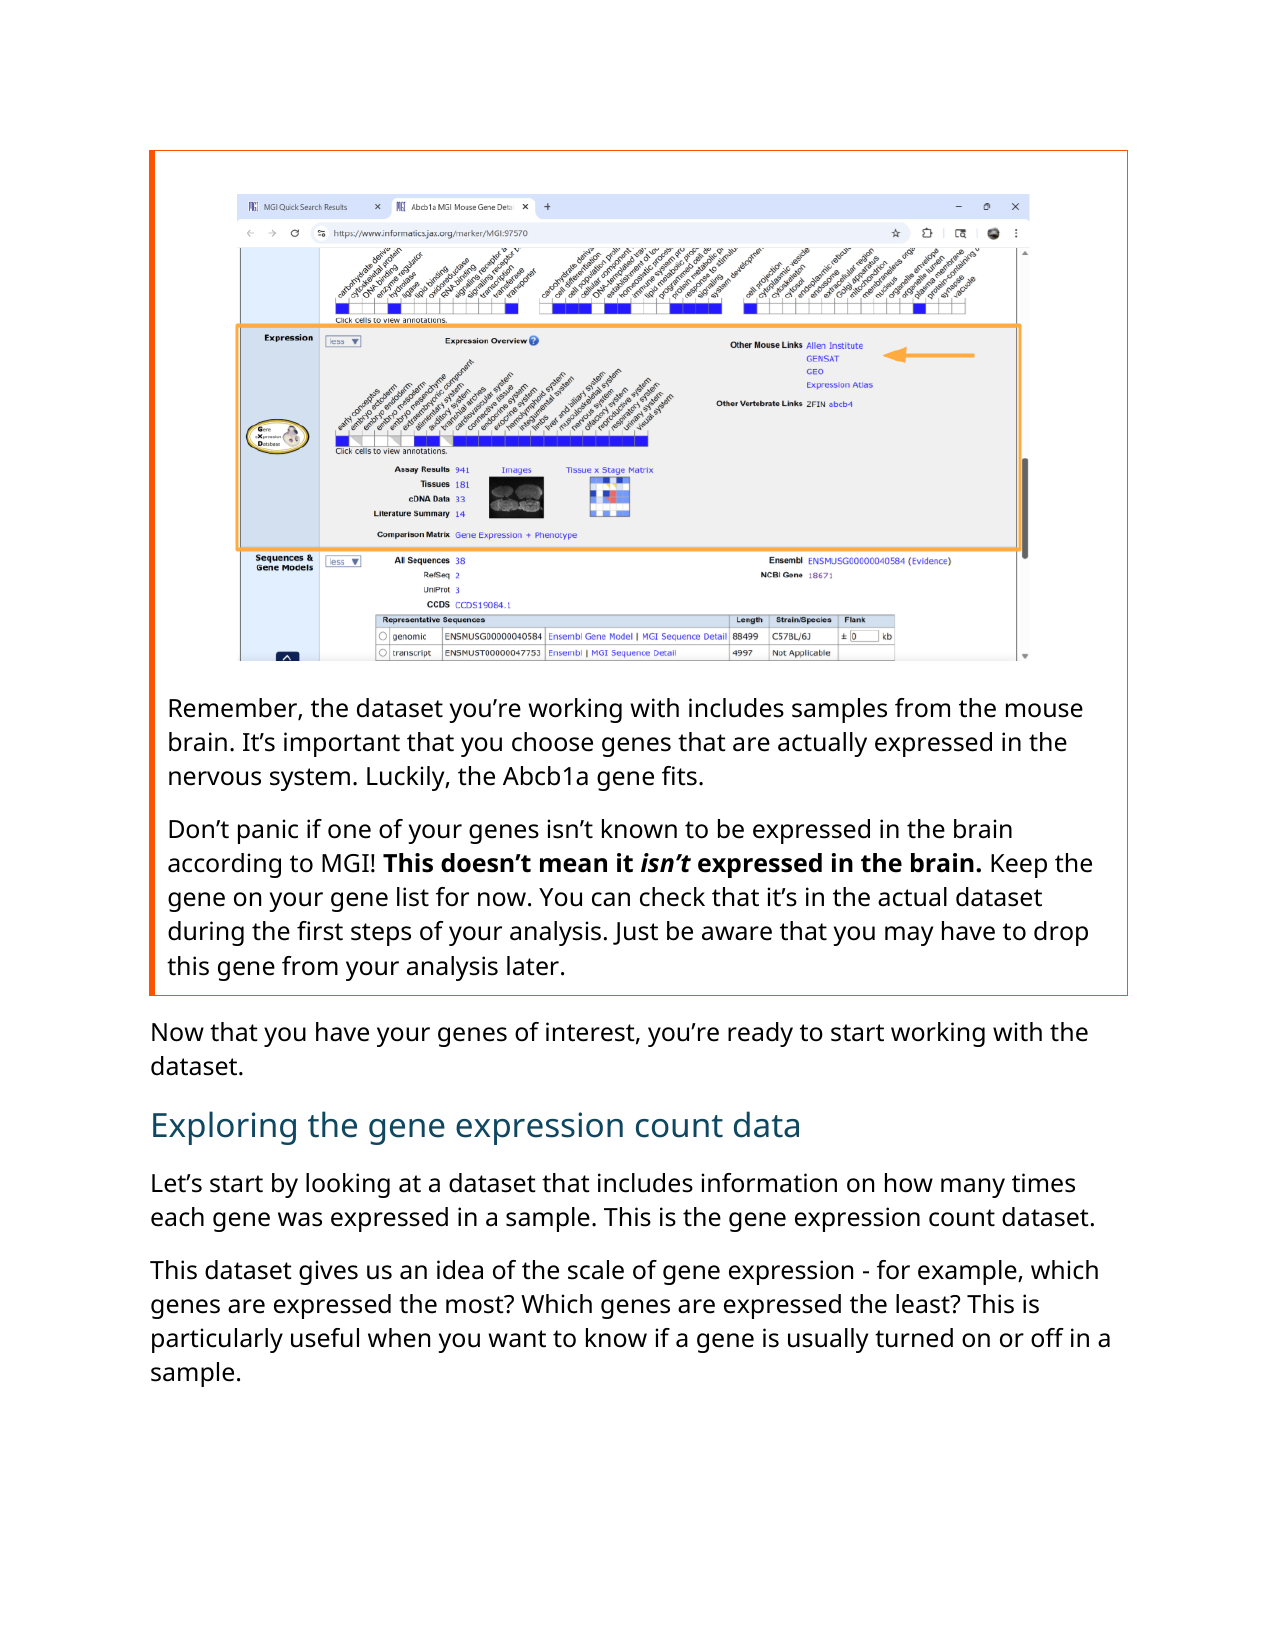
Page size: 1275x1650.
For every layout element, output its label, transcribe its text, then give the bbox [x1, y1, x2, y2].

text Let’s start by looking at a dataset that includes information on how many times each gene was expressed in a sample. This is the gene expression count dataset. [150, 1166, 1125, 1234]
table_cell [155, 151, 1127, 995]
text This dataset gives us an idea of the scale of gene expression - for example, which genes are expressed the most? Which genes are expressed the least? This is particularly useful when you want to know if a gene is usually turned on or off in a sample. [150, 1253, 1125, 1389]
text Now that you have your genes of interest, you’re ready to start working with the dataset. [150, 1015, 1125, 1083]
picture [186, 180, 1061, 673]
subtitle Exploring the gene expression count data [150, 1102, 1125, 1147]
